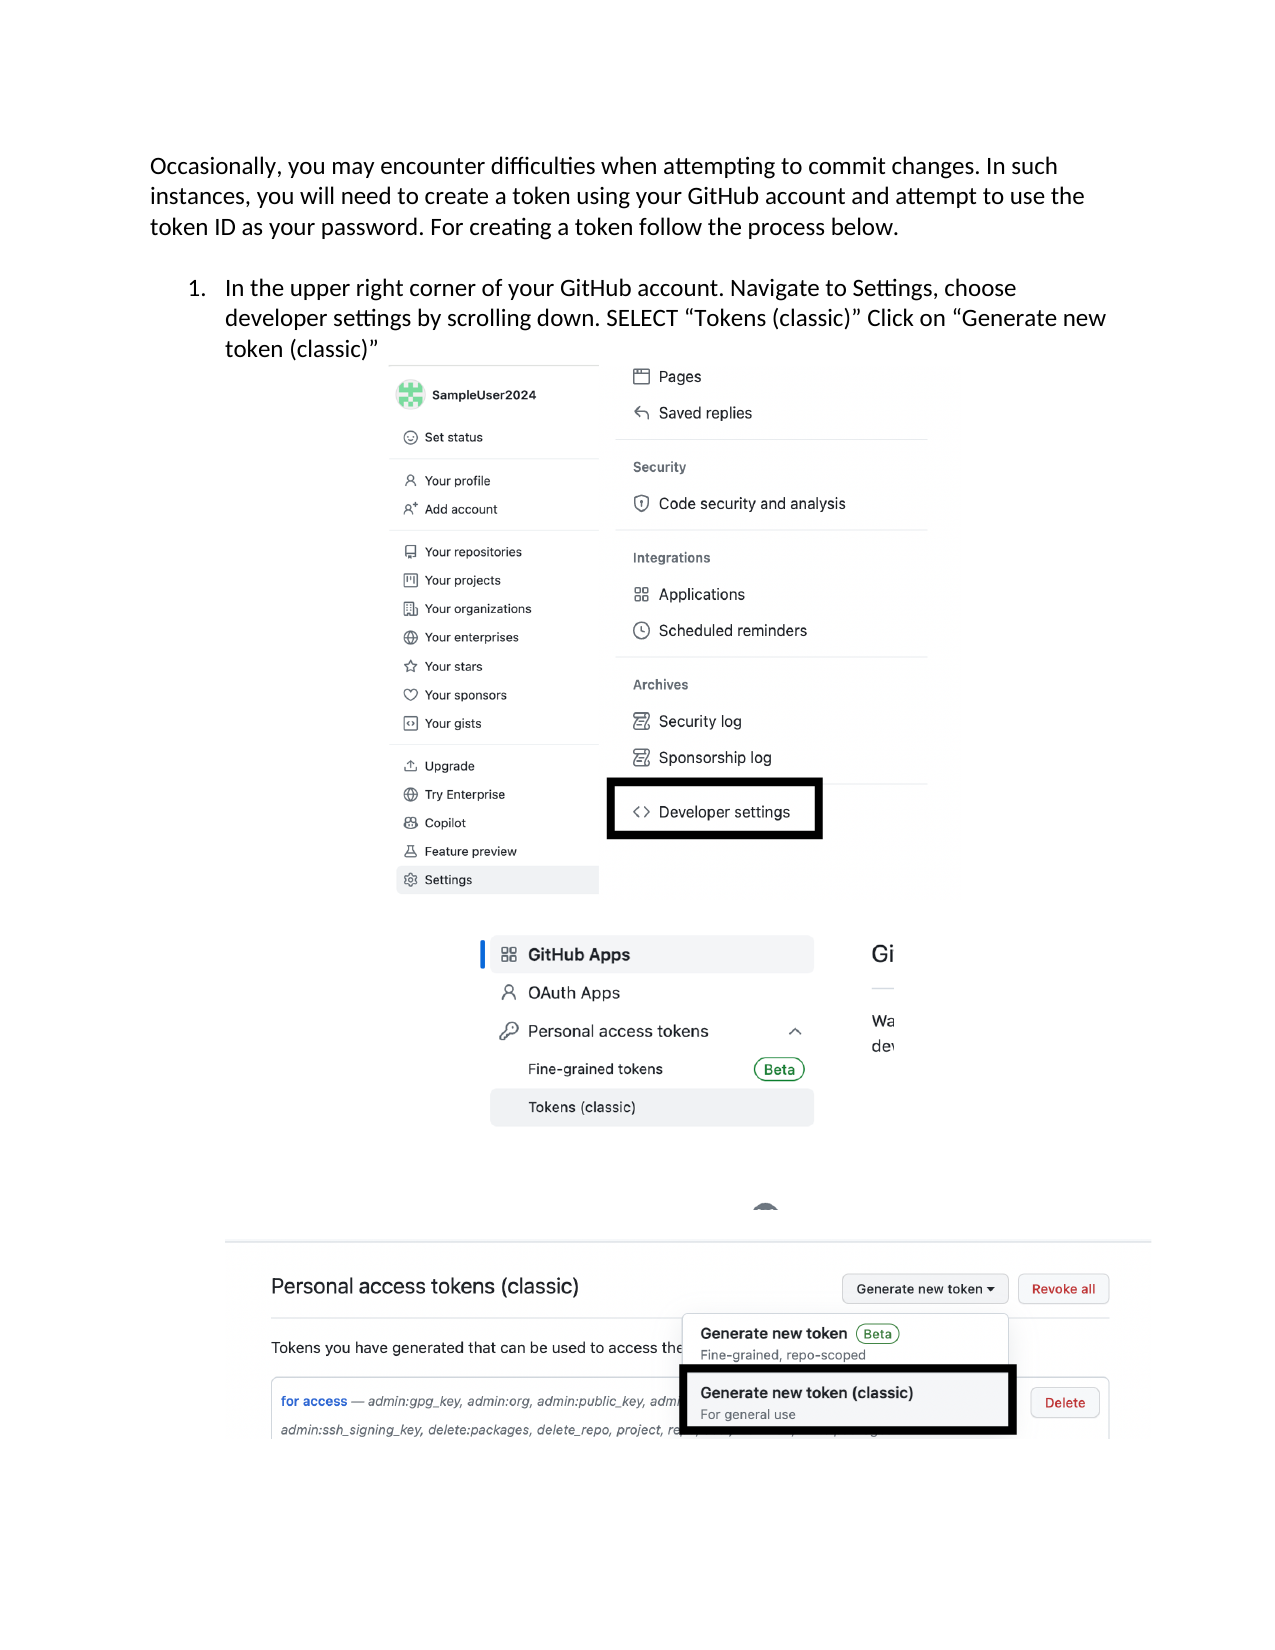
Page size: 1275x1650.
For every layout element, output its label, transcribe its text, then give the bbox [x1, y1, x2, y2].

picture [456, 930, 894, 1210]
picture [388, 363, 962, 900]
text Occasionally, you may encounter difficulties when attempting to commit changes. In such instances, you will need to create a token using your GitHub account and attempt to use the token ID as your password. For creating a token follow the process below. [150, 150, 1125, 242]
picture [225, 1239, 1152, 1439]
list In the upper right corner of your GitHub account. Navigate to Settings, choose developer settings by scrolling down. SELECT “Tokens (classic)” Click on “Generate new token (classic)” [187, 272, 1125, 364]
